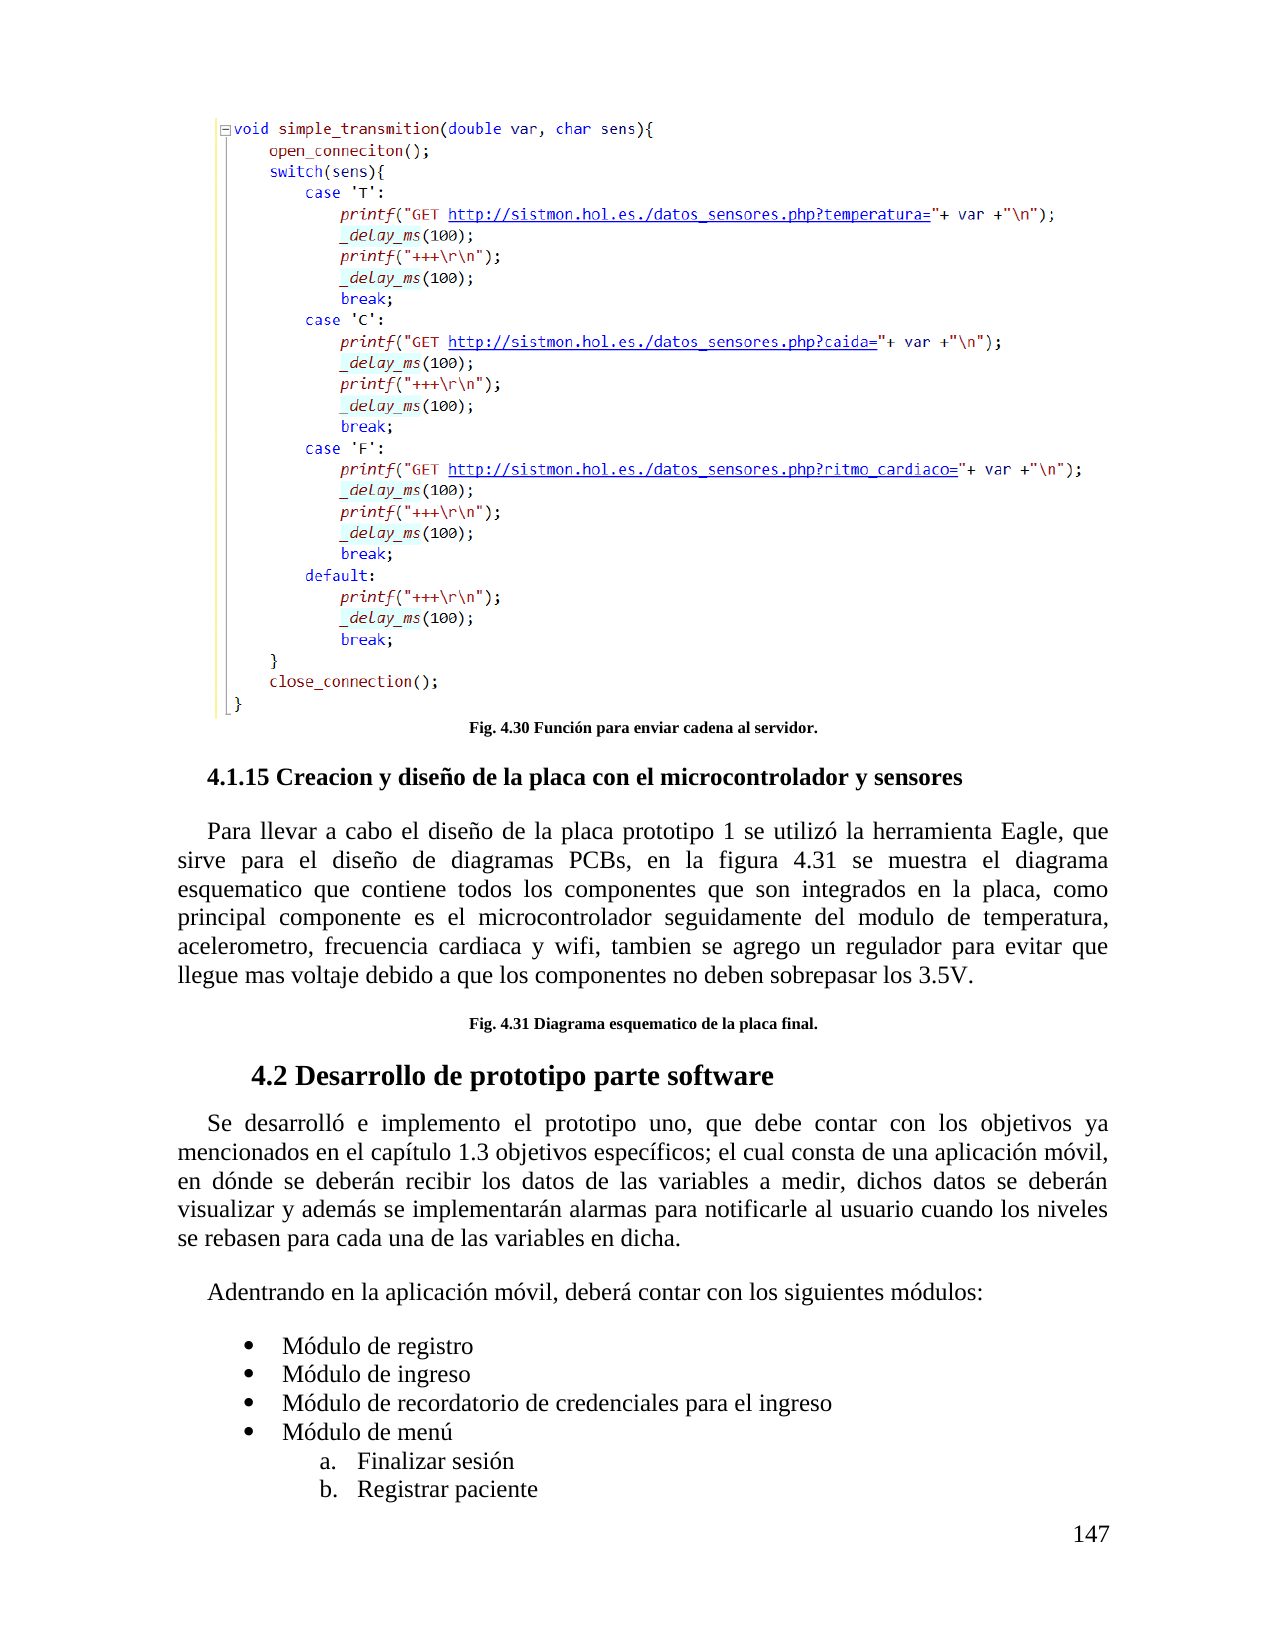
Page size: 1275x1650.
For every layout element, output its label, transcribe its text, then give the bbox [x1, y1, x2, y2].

text Adentrando en la aplicación móvil, deberá contar con los siguientes módulos: [177, 1277, 1109, 1306]
subtitle 4.2 Desarrollo de prototipo parte software [251, 1058, 1109, 1091]
subtitle Creacion y diseño de la placa con el microcontrolador y sensores [177, 762, 1109, 791]
text Fig. 4. Diagrama esquematico de la placa final. [177, 1014, 1109, 1033]
list Módulo de recordatorio de credenciales para el ingreso [244, 1388, 1109, 1417]
list Finalizar sesión [319, 1446, 1109, 1474]
list Módulo de ingreso [244, 1359, 1109, 1388]
list Registrar paciente [319, 1474, 1109, 1503]
picture [215, 118, 1102, 719]
text Fig. 4. Función para enviar cadena al servidor. [177, 718, 1109, 737]
list Módulo de menú [244, 1417, 1109, 1446]
text Para llevar a cabo el diseño de la placa prototipo 1 se utilizó la herramienta Eagle, que sirve para el diseño de diagramas PCBs, en la figura 4. se muestra el diagrama esquematico que contiene todos los componentes que son integrados en la placa, como principal componente es el microcontrolador seguidamente del modulo de temperatura, acelerometro, frecuencia cardiaca y wifi, tambien seagrego un regulador para evitar que llegue mas voltaje debido a que los componentes no deben sobrepasar los 3.5V. [177, 816, 1109, 989]
list Módulo de registro [244, 1331, 1109, 1359]
text Se e implement el prototipo uno que c con los objetivos ya mencionados en el capítulo 1.3 bjetivos específicos; el cual consta de una aplicación móvil, en dónde se deberán recibir los datos de las variables a medir, dichos datos se deberán visualizar y además se alarmas para notificarle al usuario cuando los niveles se rebasen para cada una de las variables en dicha. [177, 1108, 1109, 1252]
